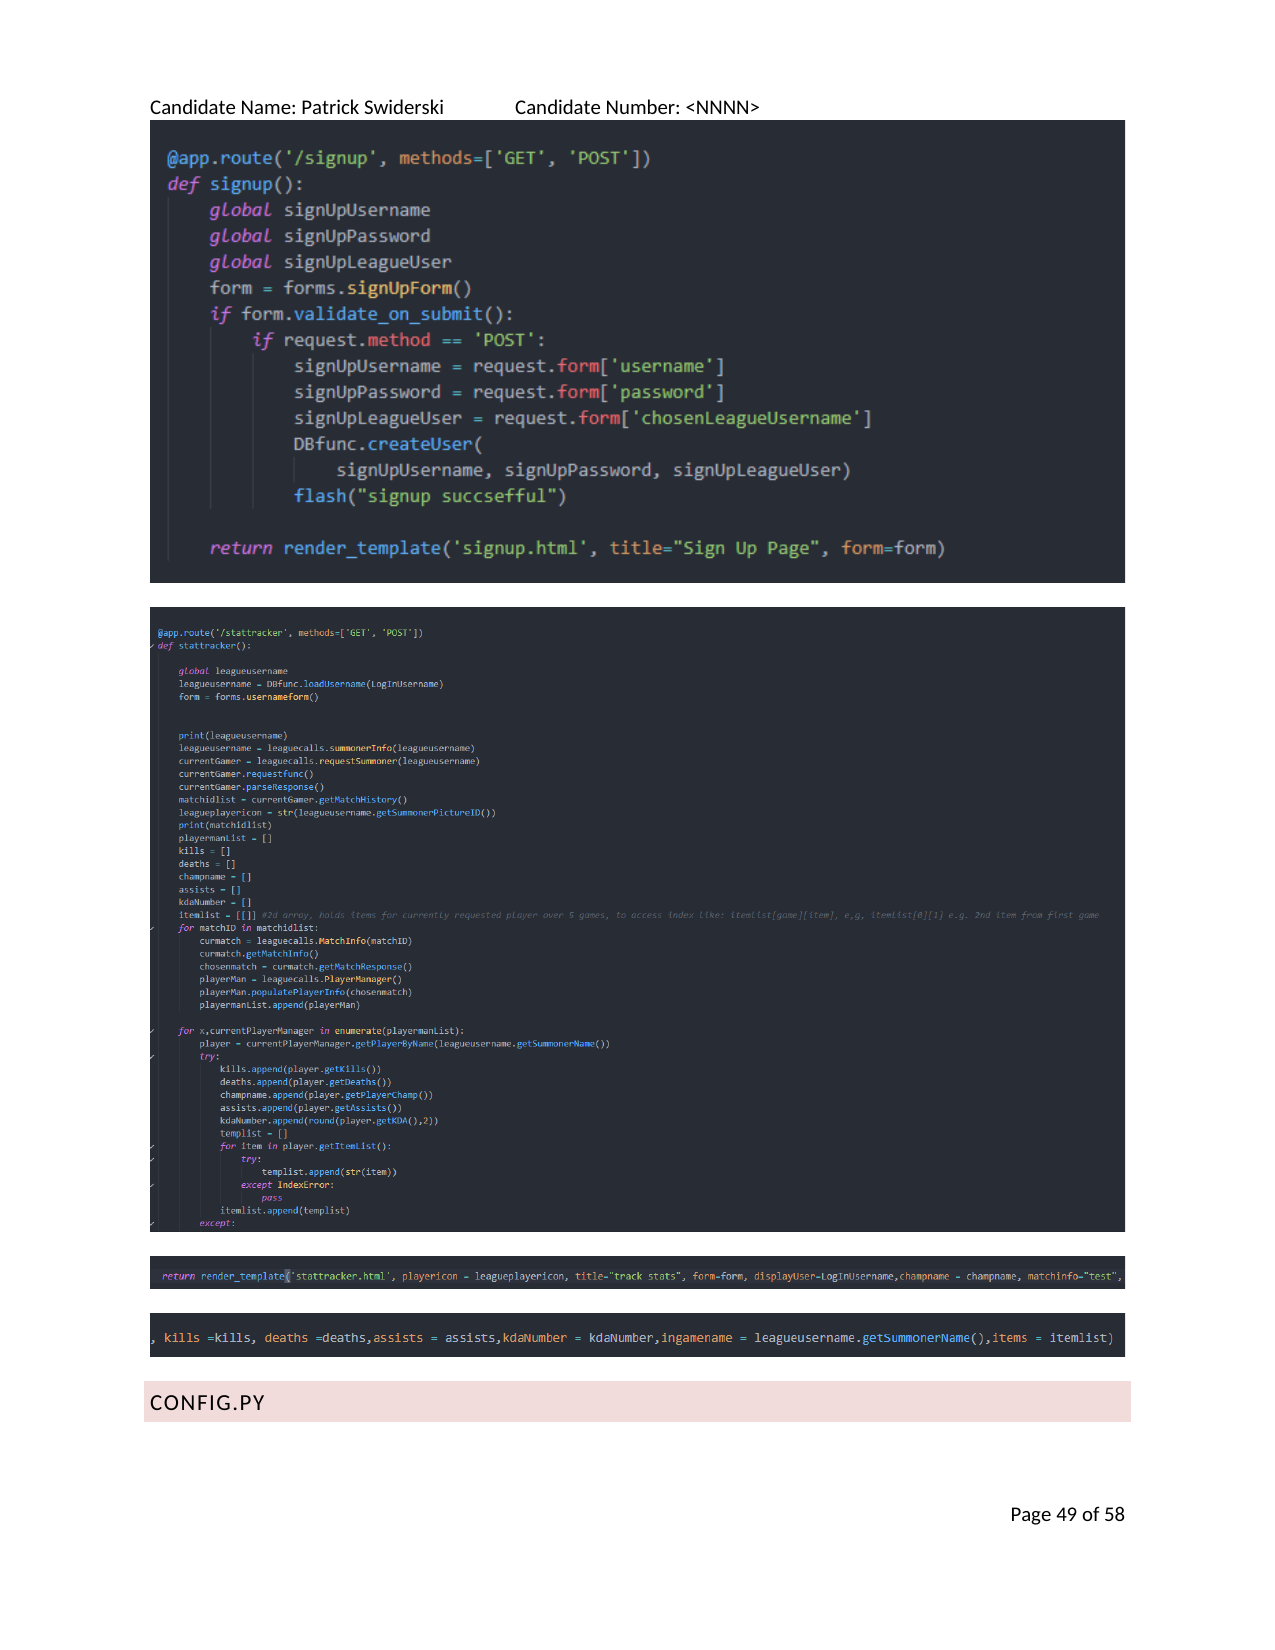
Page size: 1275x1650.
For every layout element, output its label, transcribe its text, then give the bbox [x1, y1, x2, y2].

picture [150, 1256, 1125, 1289]
picture [150, 120, 1125, 583]
picture [150, 607, 1125, 1232]
subtitle config.py [150, 1388, 1125, 1416]
picture [150, 1313, 1125, 1357]
